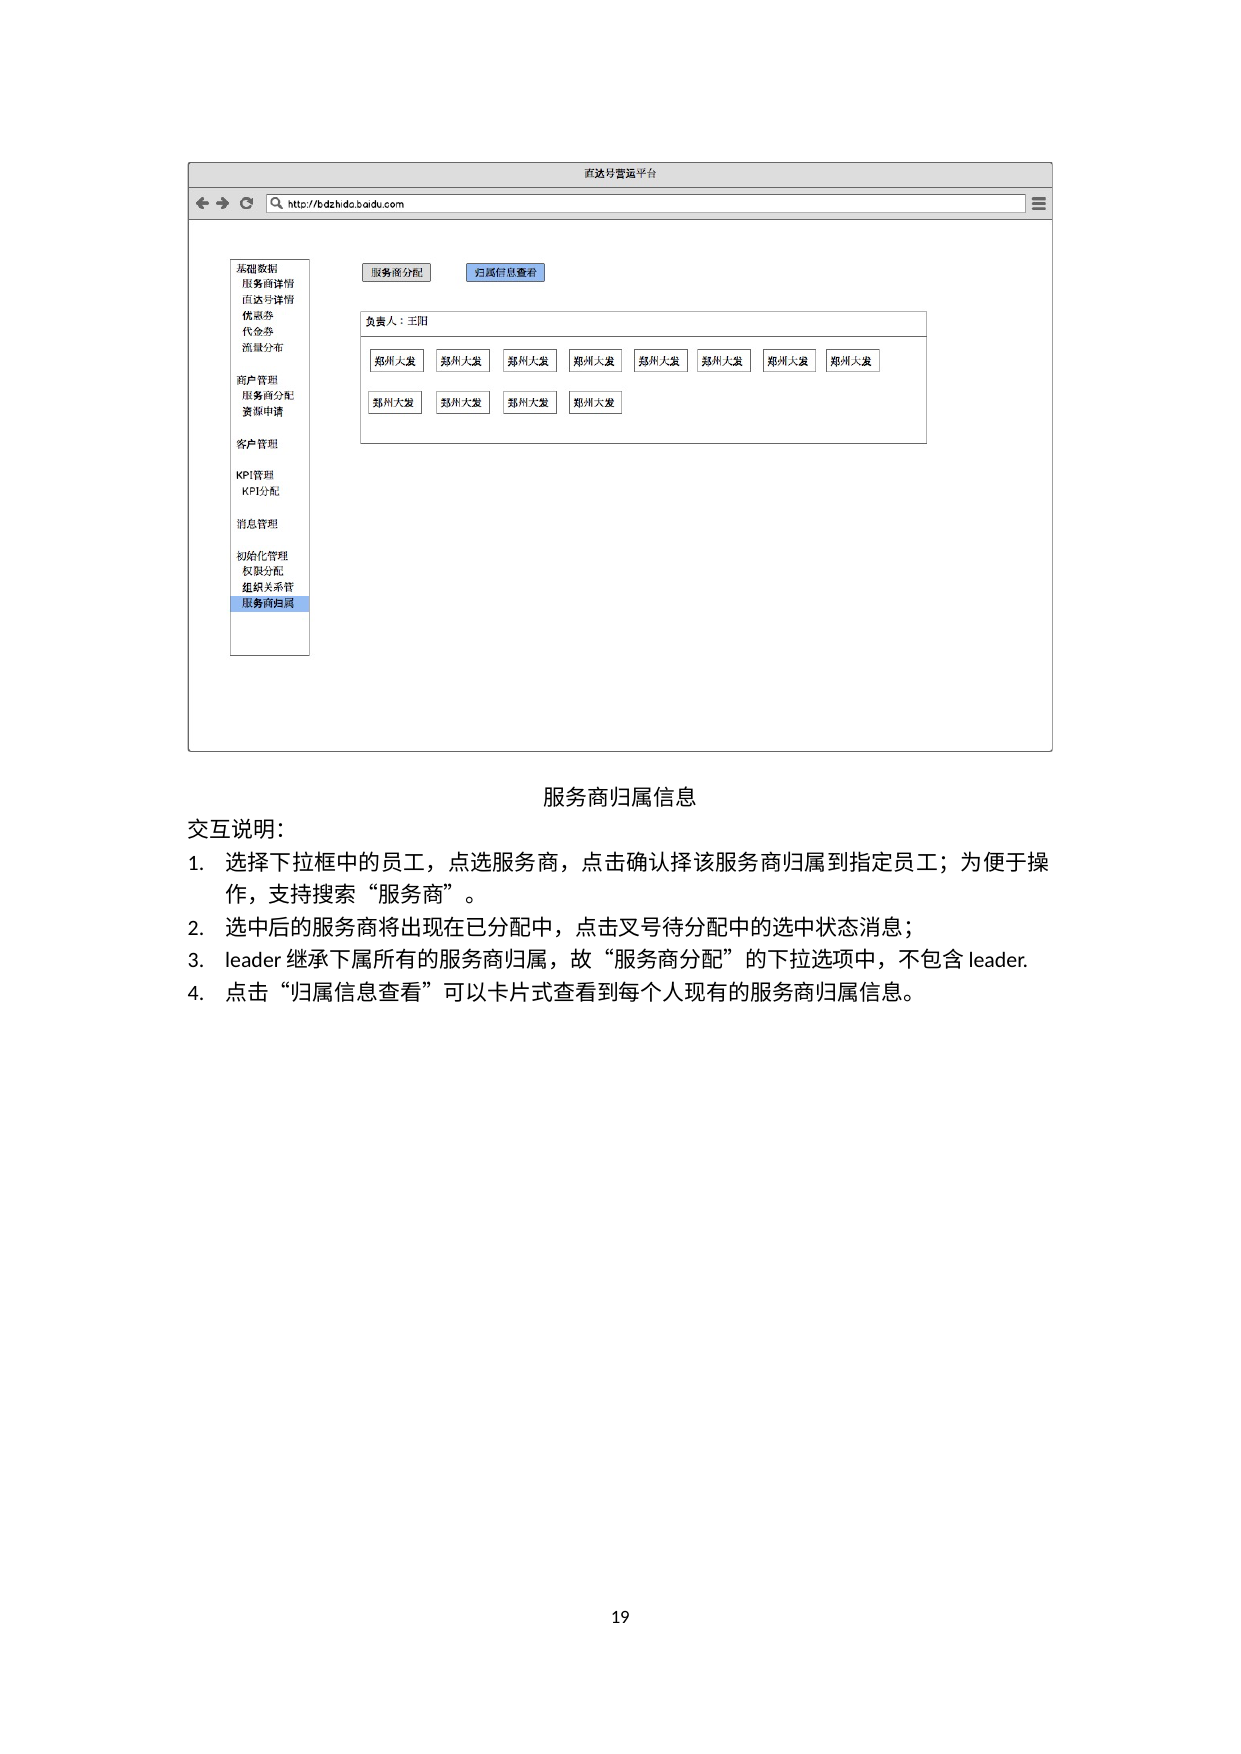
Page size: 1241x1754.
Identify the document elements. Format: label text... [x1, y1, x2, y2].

text 交互说明： [187, 812, 1053, 844]
picture [187, 162, 1053, 752]
list 选择下拉框中的员工，点选服务商，点击确认择该服务商归属到指定员工；为便于操作，支持搜索“服务商”。 [187, 844, 1053, 909]
list 点击“归属信息查看”可以卡片式查看到每个人现有的服务商归属信息。 [187, 974, 1053, 1007]
list leader继承下属所有的服务商归属，故“服务商分配”的下拉选项中，不包含leader. [187, 942, 1053, 974]
text 服务商归属信息 [187, 779, 1053, 812]
list 选中后的服务商将出现在已分配中，点击叉号待分配中的选中状态消息； [187, 909, 1053, 942]
